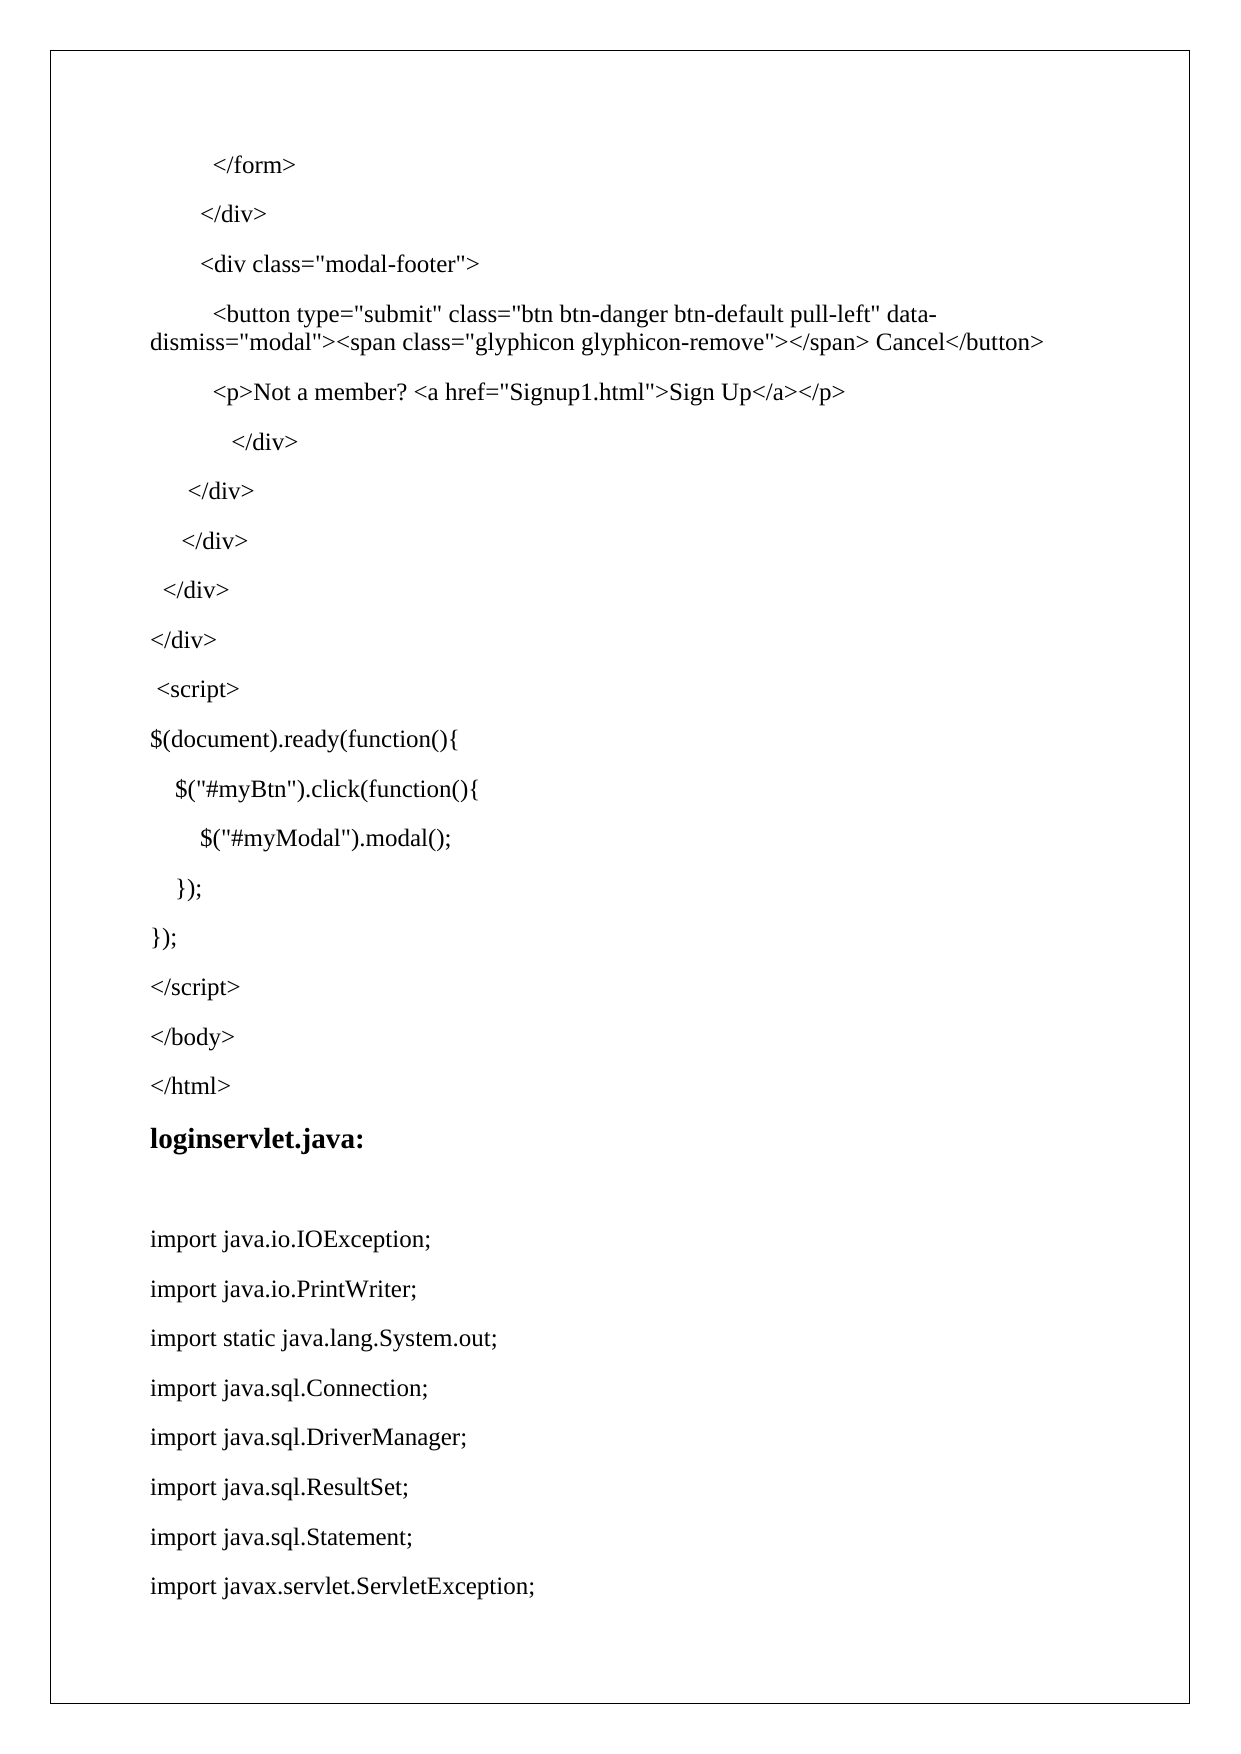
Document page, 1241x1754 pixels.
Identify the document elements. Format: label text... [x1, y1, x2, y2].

text loginservlet.java: [150, 1121, 1090, 1154]
text </div> [150, 625, 1090, 654]
text import java.sql.Connection; [150, 1373, 1090, 1402]
text </div> [150, 427, 1090, 455]
text import java.sql.Statement; [150, 1522, 1090, 1550]
text </form> [150, 150, 1090, 179]
text $("#myModal").modal(); [150, 823, 1090, 852]
text import javax.servlet.ServletException; [150, 1571, 1090, 1600]
text </div> [150, 526, 1090, 554]
text </html> [150, 1071, 1090, 1100]
text }); [150, 922, 1090, 951]
text <button type="submit" class="btn btn-danger btn-default pull-left" data-dismiss="modal"><span class="glyphicon glyphicon-remove"></span> Cancel</button> [150, 299, 1090, 356]
text <div class="modal-footer"> [150, 249, 1090, 278]
text </script> [150, 972, 1090, 1001]
text import java.sql.DriverManager; [150, 1422, 1090, 1451]
text </div> [150, 476, 1090, 505]
text </body> [150, 1022, 1090, 1050]
text import java.io.IOException; [150, 1224, 1090, 1253]
text $(document).ready(function(){ [150, 724, 1090, 753]
text <script> [150, 674, 1090, 703]
text import java.sql.ResultSet; [150, 1472, 1090, 1501]
text import static java.lang.System.out; [150, 1323, 1090, 1352]
text }); [150, 873, 1090, 902]
text <p>Not a member? <a href="Signup1.html">Sign Up</a></p> [150, 377, 1090, 406]
text import java.io.PrintWriter; [150, 1274, 1090, 1302]
text $("#myBtn").click(function(){ [150, 774, 1090, 802]
text </div> [150, 575, 1090, 604]
text </div> [150, 199, 1090, 228]
